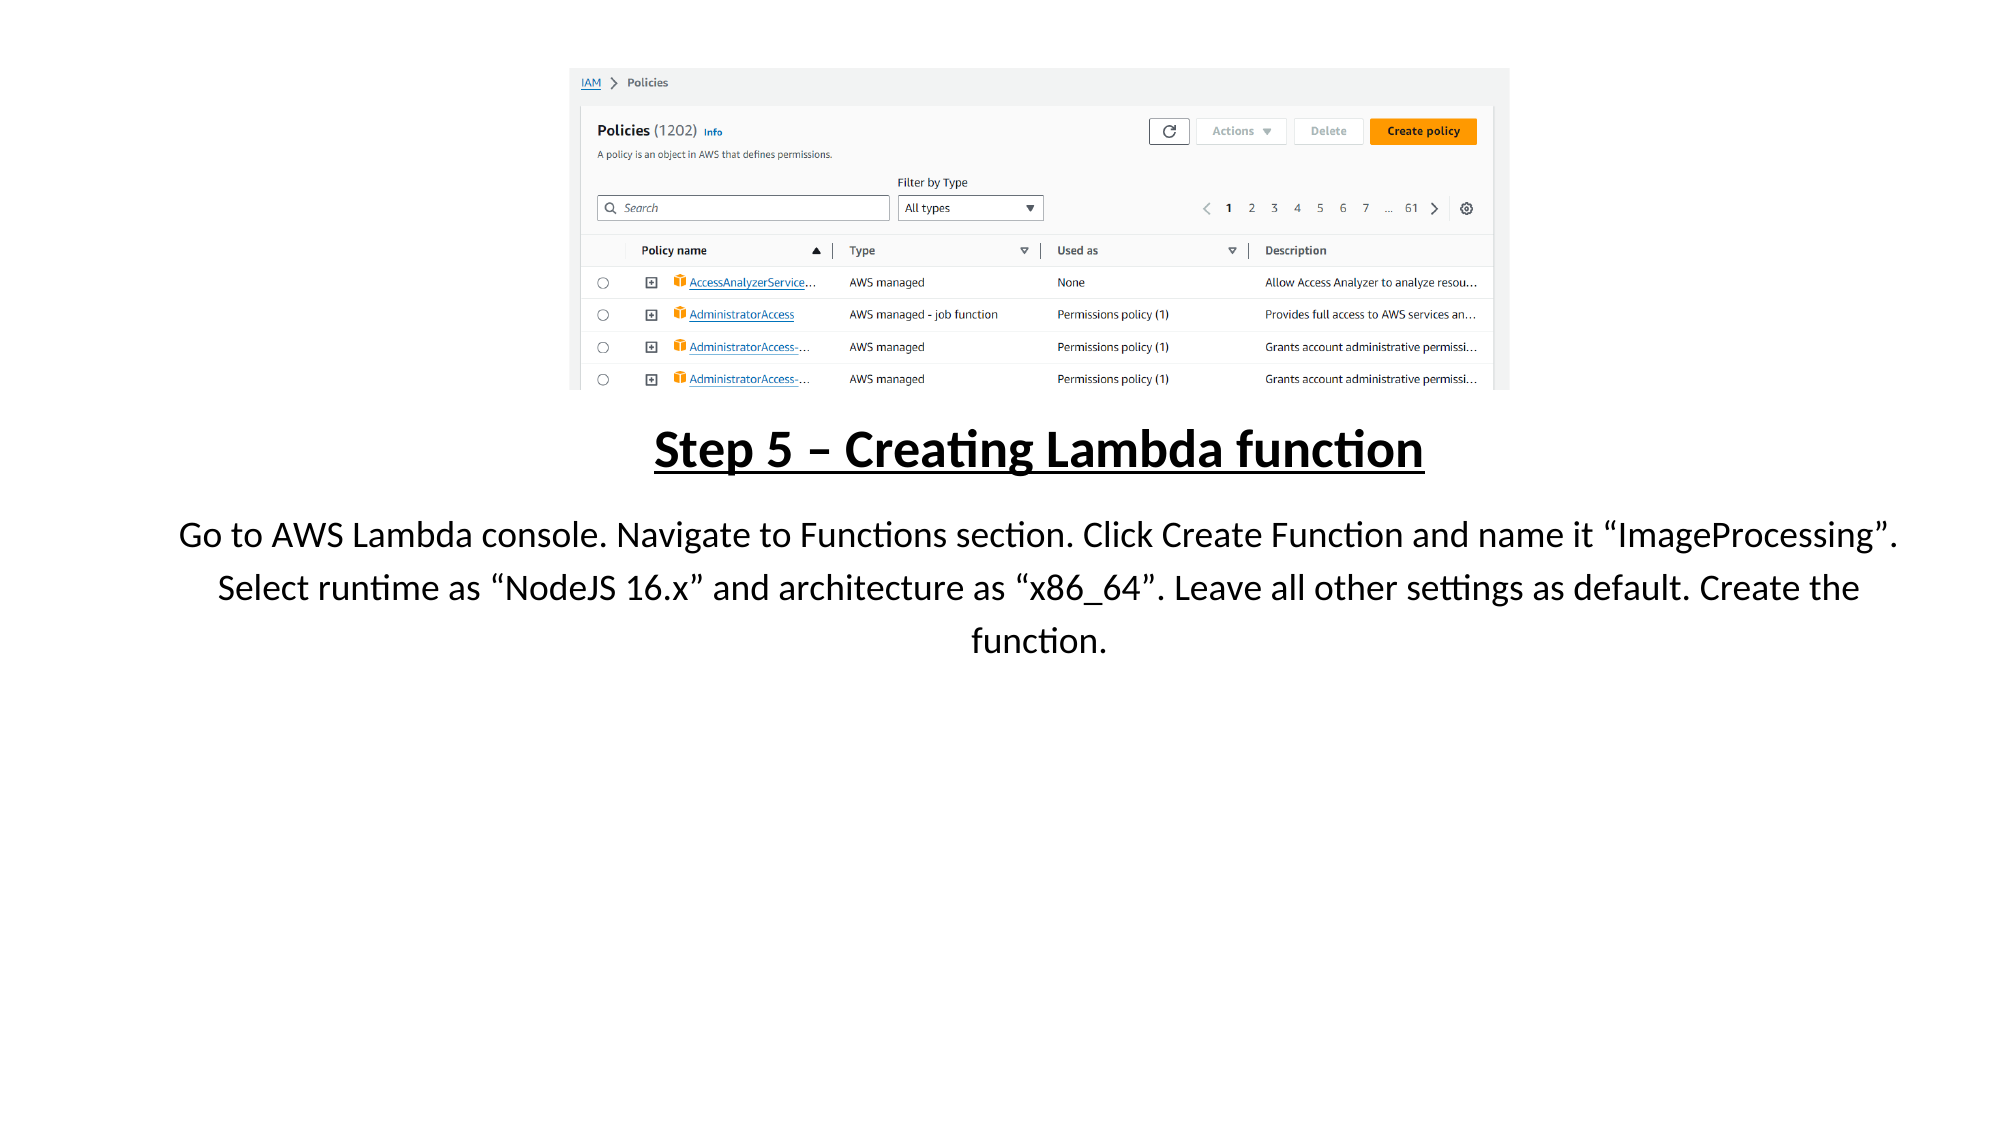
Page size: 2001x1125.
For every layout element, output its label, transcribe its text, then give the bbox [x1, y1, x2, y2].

picture [569, 68, 1510, 390]
text Go to AWS Lambda console. Navigate to Functions section. Click Create Function and name it “ImageProcessing”. Select runtime as “NodeJS 16.x” and architecture as “x86_64”. Leave all other settings as default. Create the function. [151, 511, 1928, 663]
text Step 5 – Creating Lambda function [151, 414, 1928, 481]
